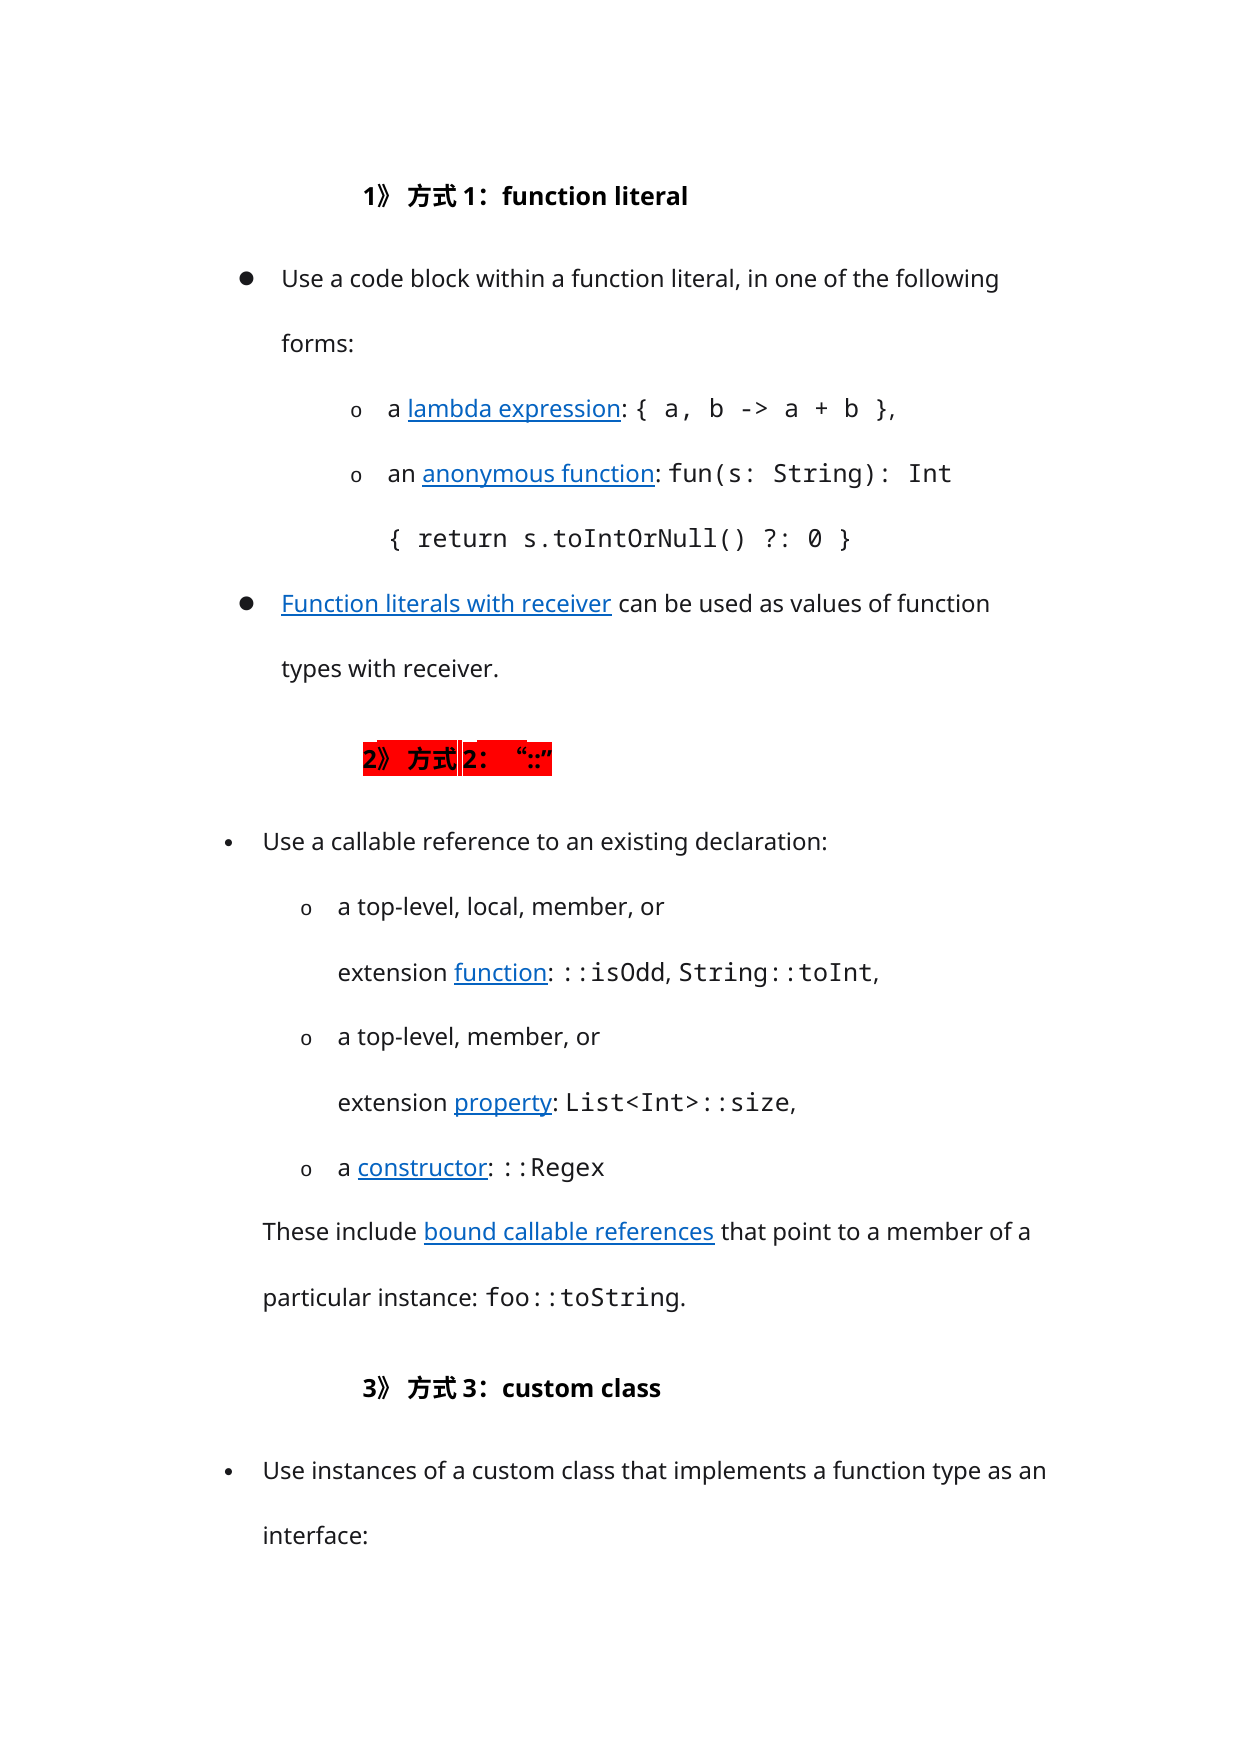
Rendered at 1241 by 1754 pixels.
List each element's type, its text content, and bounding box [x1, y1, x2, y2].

list Function literals with receiver can be used as values of function types with receiver. [237, 571, 1053, 701]
subtitle 2》 方式2：“::” [319, 726, 1053, 791]
list a top-level, member, or extension property: List<Int>::size, [300, 1004, 1053, 1134]
list Use a code block within a function literal, in one of the following forms: [237, 246, 1053, 376]
list Use a callable reference to an existing declaration: [225, 809, 1053, 874]
list a top-level, local, member, or extension function: ::isOdd, String::toInt, [300, 874, 1053, 1004]
text These include bound callable references that point to a member of a particular instance: foo::toString. [262, 1199, 1053, 1329]
subtitle 1》 方式1：function literal [319, 162, 1053, 227]
list an anonymous function: fun(s: String): Int { return s.toIntOrNull() ?: 0 } [350, 441, 1053, 571]
list Use instances of a custom class that implements a function type as an interface: [225, 1438, 1053, 1568]
list a lambda expression: { a, b -> a + b }, [350, 376, 1053, 441]
list a constructor: ::Regex [300, 1134, 1053, 1199]
subtitle 3》 方式3：custom class [319, 1354, 1053, 1419]
